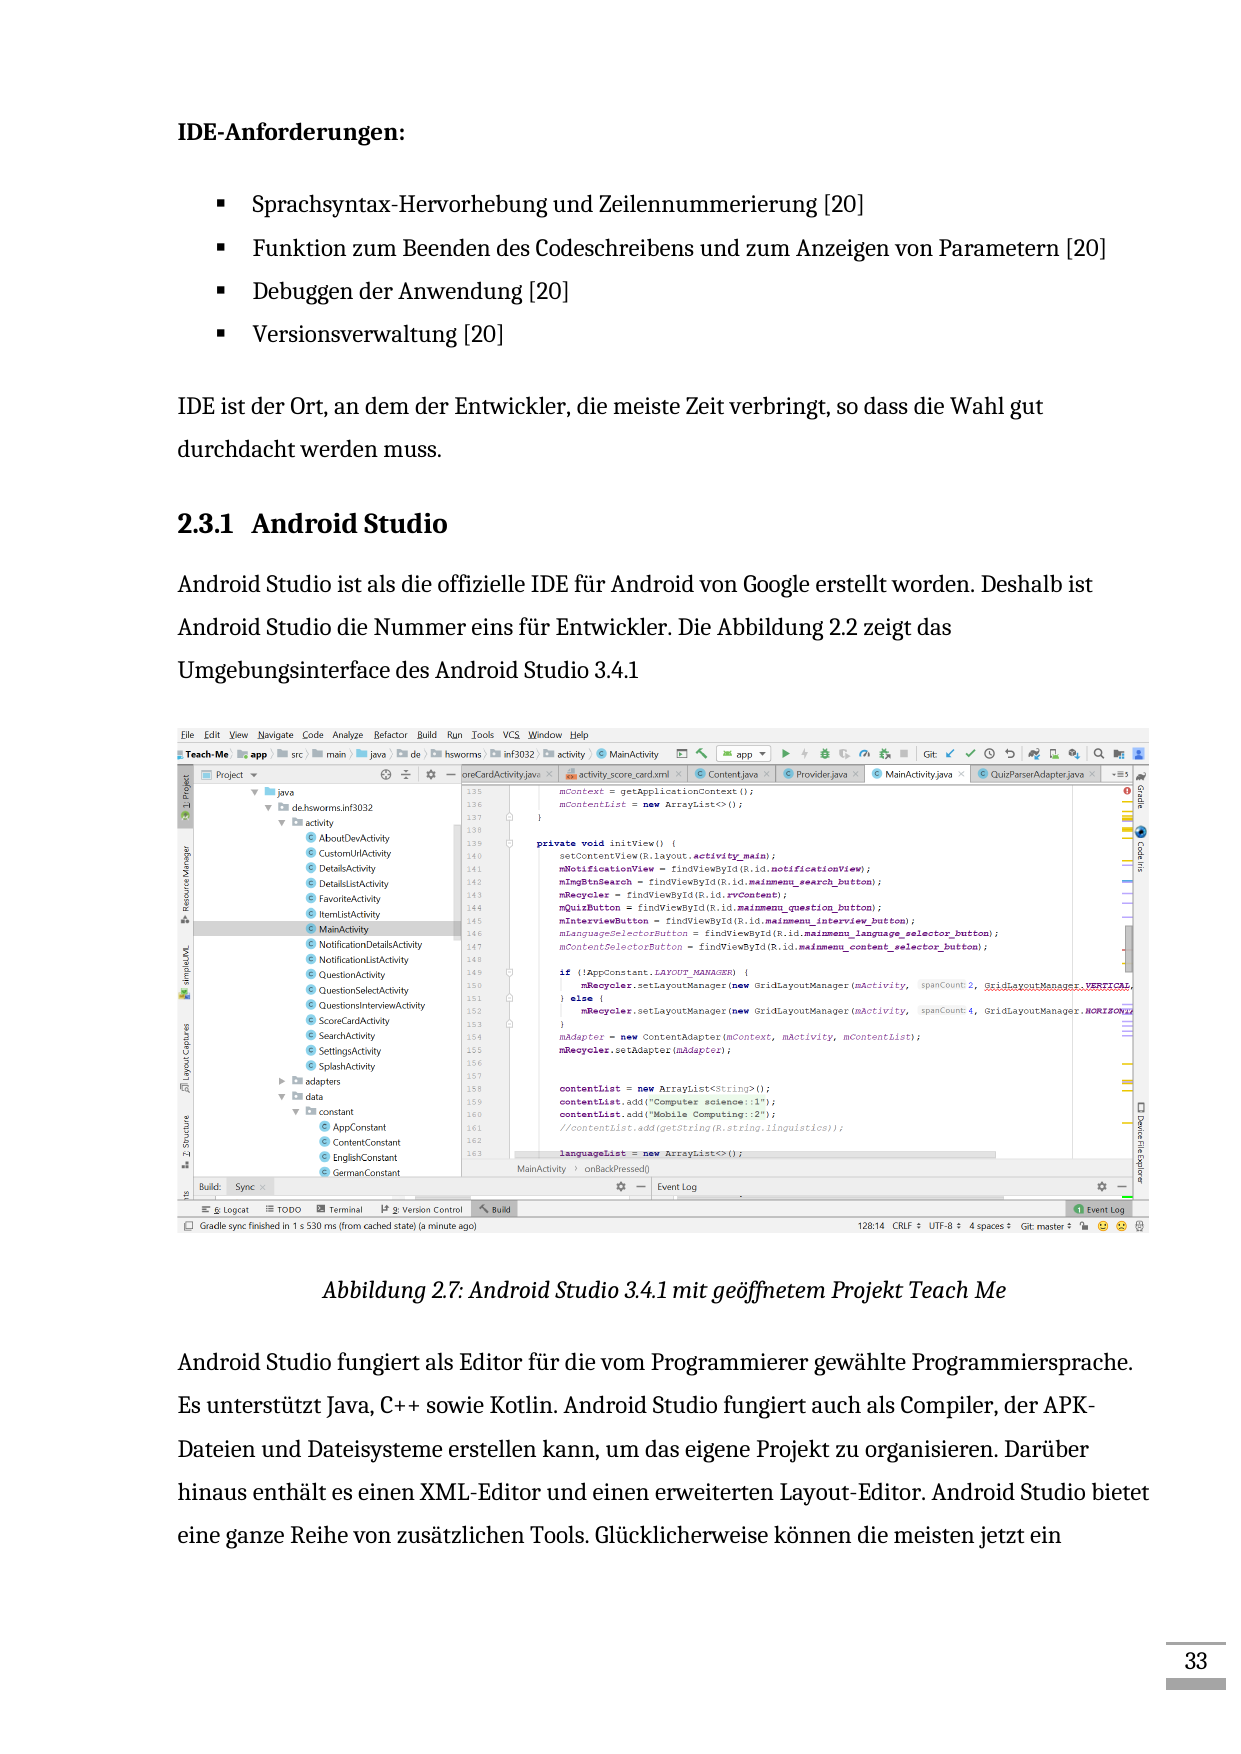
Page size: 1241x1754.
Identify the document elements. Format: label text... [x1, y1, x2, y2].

list Funktion zum Beenden des Codeschreibens und zum Anzeigen von Parametern [20] [215, 233, 1152, 262]
list Sprachsyntax-Hervorhebung und Zeilennummerierung [20] [215, 190, 1152, 219]
list Versionsverwaltung [20] [215, 320, 1152, 348]
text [177, 1348, 1152, 1549]
picture [177, 728, 1150, 1233]
text Android Studio ist als die offizielle IDE für Android von Google erstellt worden. Deshalb ist Android Studio die Nummer eins für Entwickler. Die Abbildung 2.2 zeigt das Umgebungsinterface des Android Studio 3.4.1 [177, 570, 1152, 685]
subtitle Android Studio [177, 507, 1152, 541]
list Debuggen der Anwendung [20] [215, 277, 1152, 305]
text IDE ist der Ort, an dem der Entwickler, die meiste Zeit verbringt, so dass die Wahl gut durchdacht werden muss. [177, 392, 1152, 464]
text IDE-Anforderungen: [177, 118, 1152, 147]
